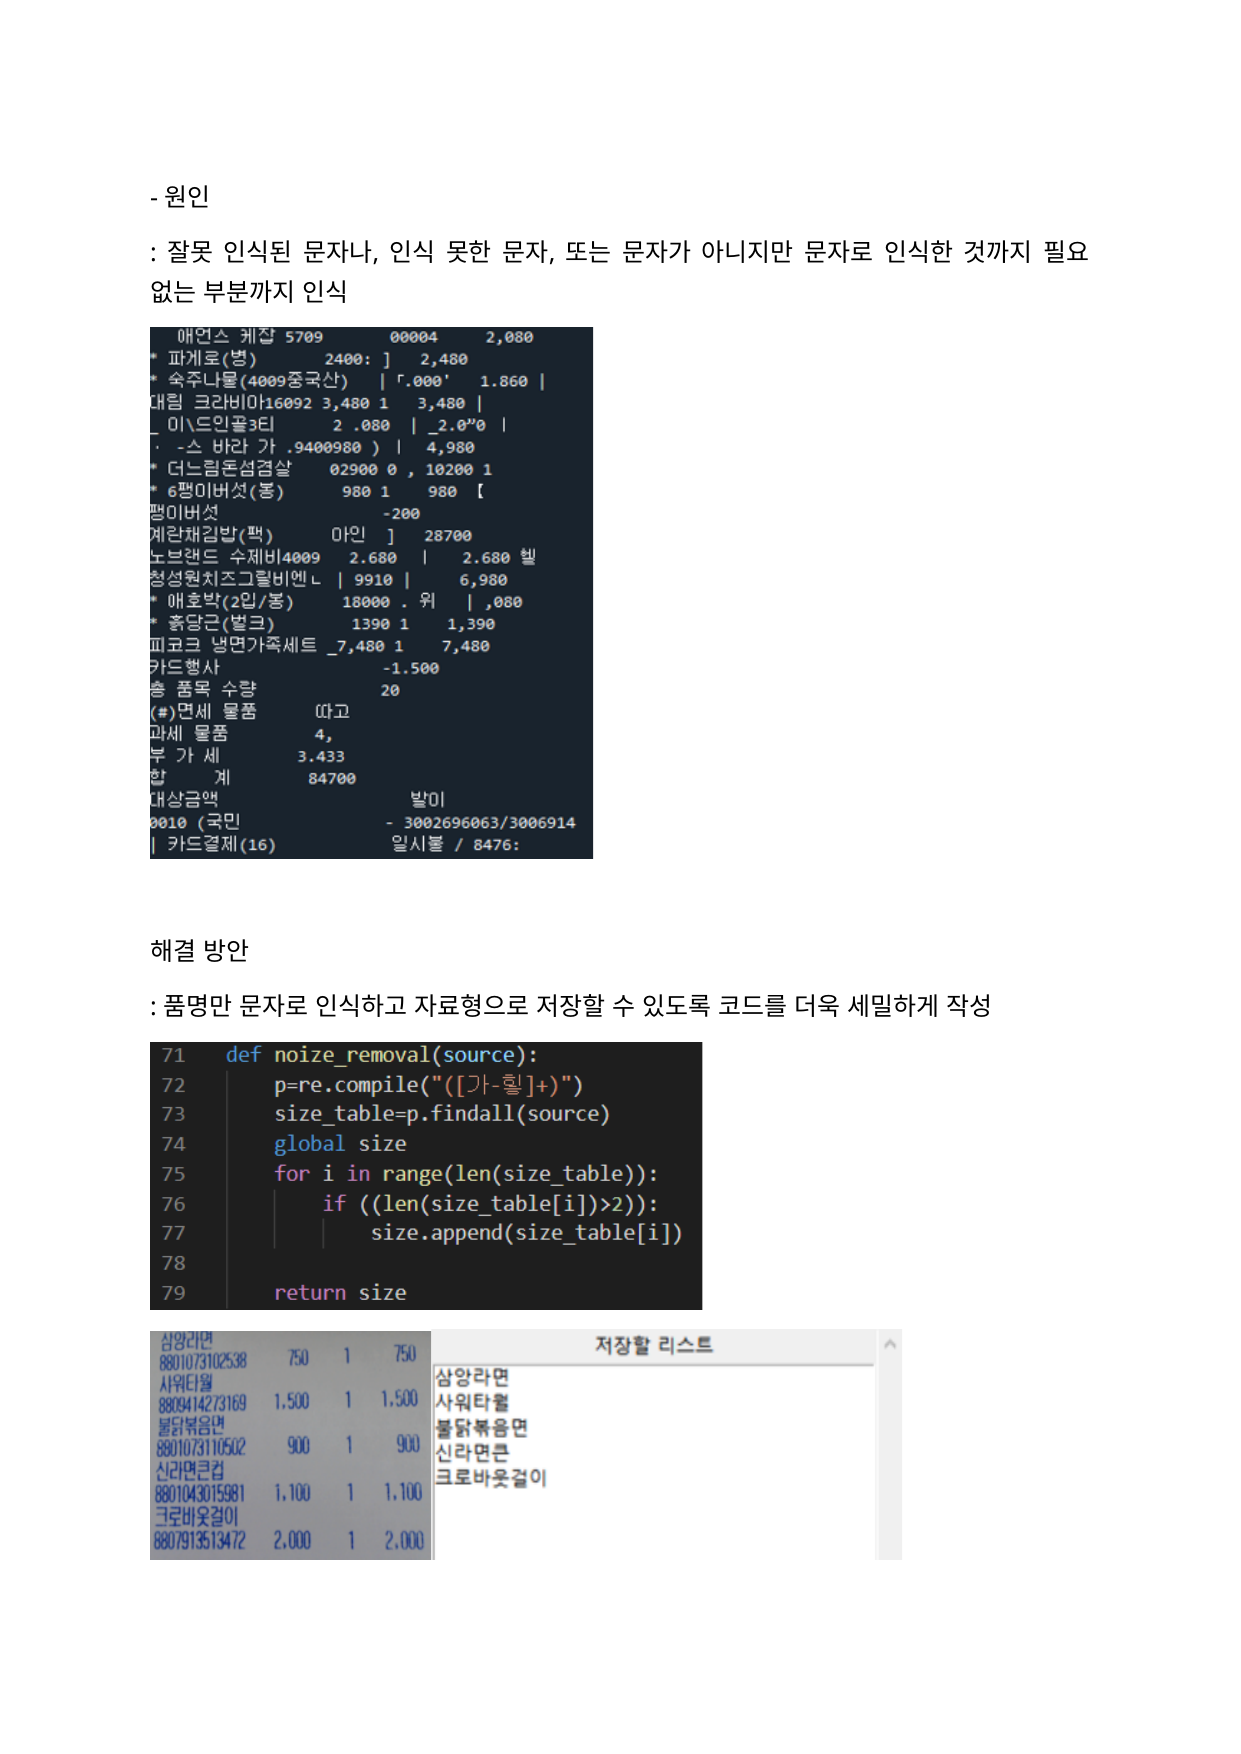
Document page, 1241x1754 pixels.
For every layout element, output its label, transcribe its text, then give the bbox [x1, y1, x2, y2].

text : 잘못 인식된 문자나, 인식 못한 문자, 또는 문자가 아니지만 문자로 인식한 것까지 필요 없는 부분까지 인식 [150, 233, 1090, 308]
picture [150, 1329, 903, 1560]
text : 품명만 문자로 인식하고 자료형으로 저장할 수 있도록 코드를 더욱 세밀하게 작성 [150, 987, 1090, 1023]
text 해결 방안 [150, 931, 1090, 967]
text - 원인 [150, 177, 1090, 213]
picture [150, 1042, 703, 1310]
picture [150, 327, 594, 859]
